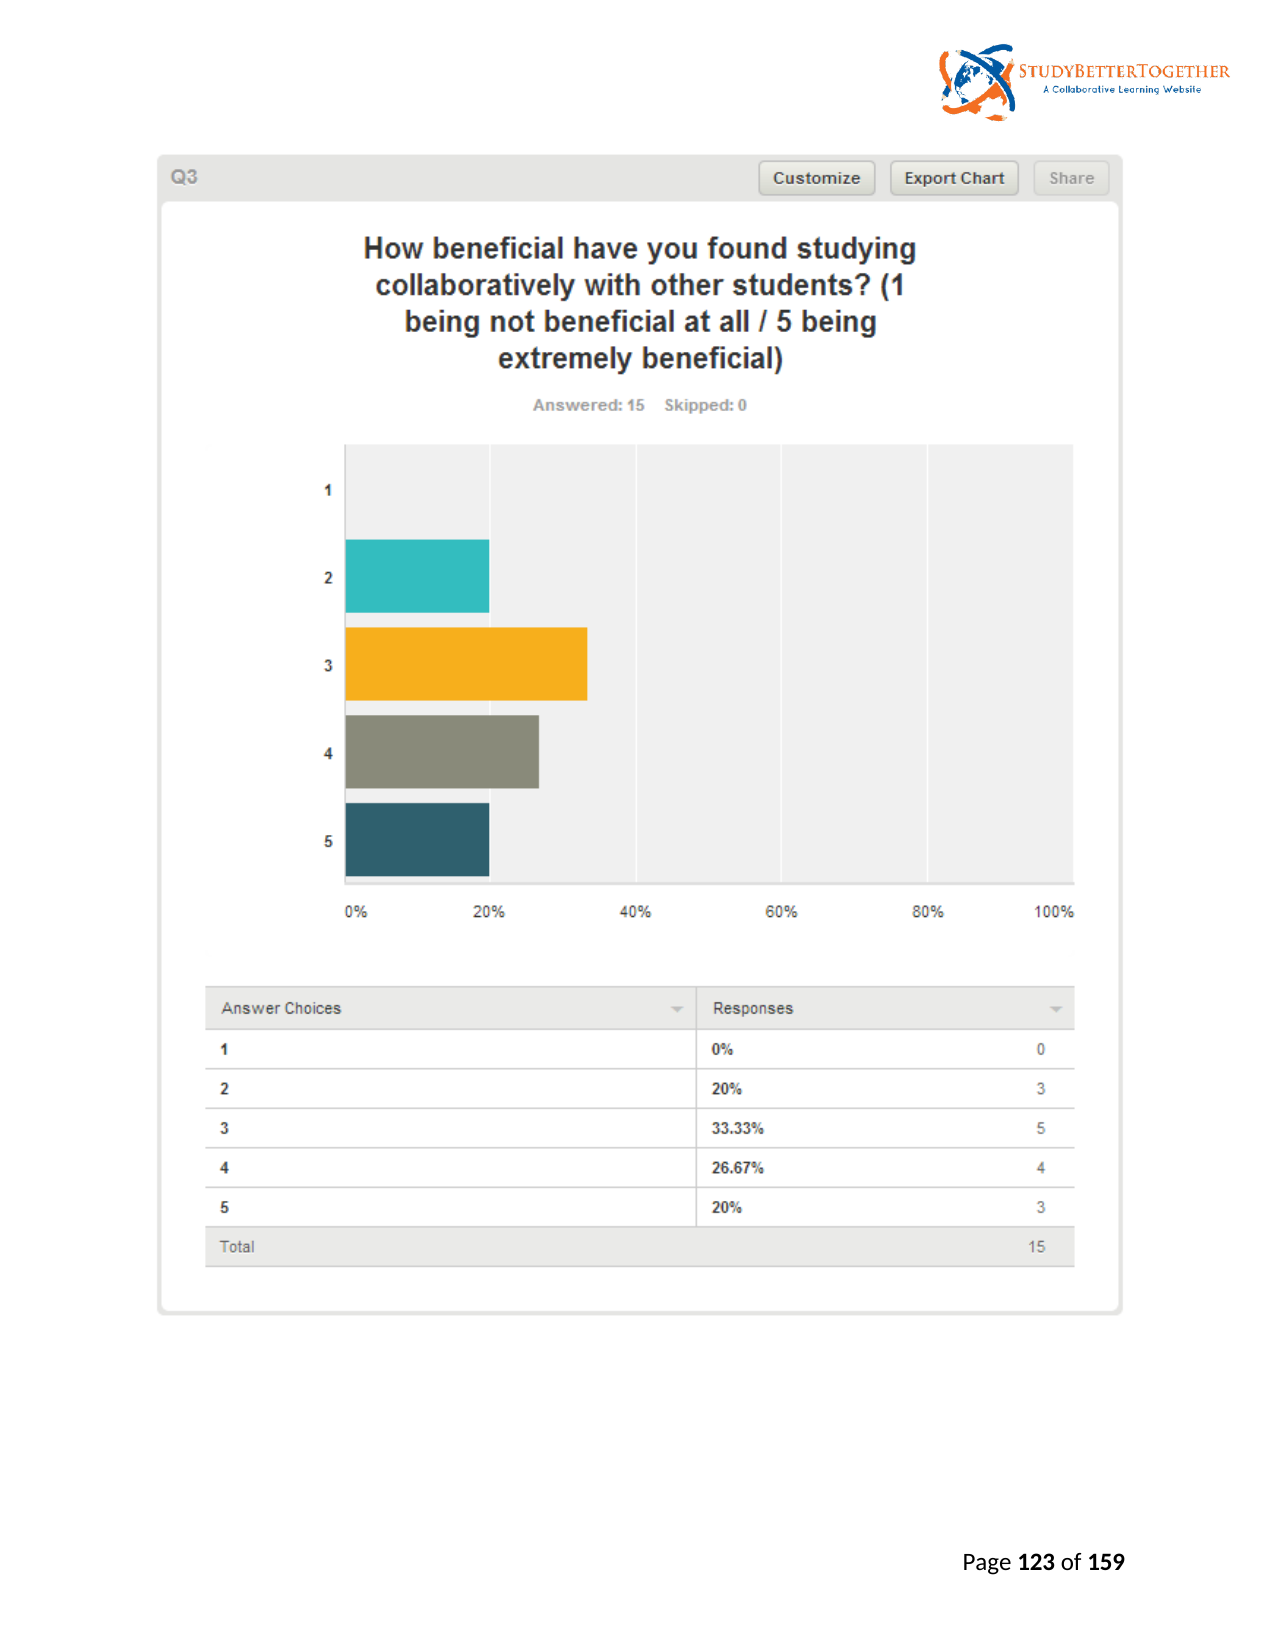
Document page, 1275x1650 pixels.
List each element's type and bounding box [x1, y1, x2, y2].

picture [150, 150, 1125, 1320]
picture [937, 40, 1230, 123]
